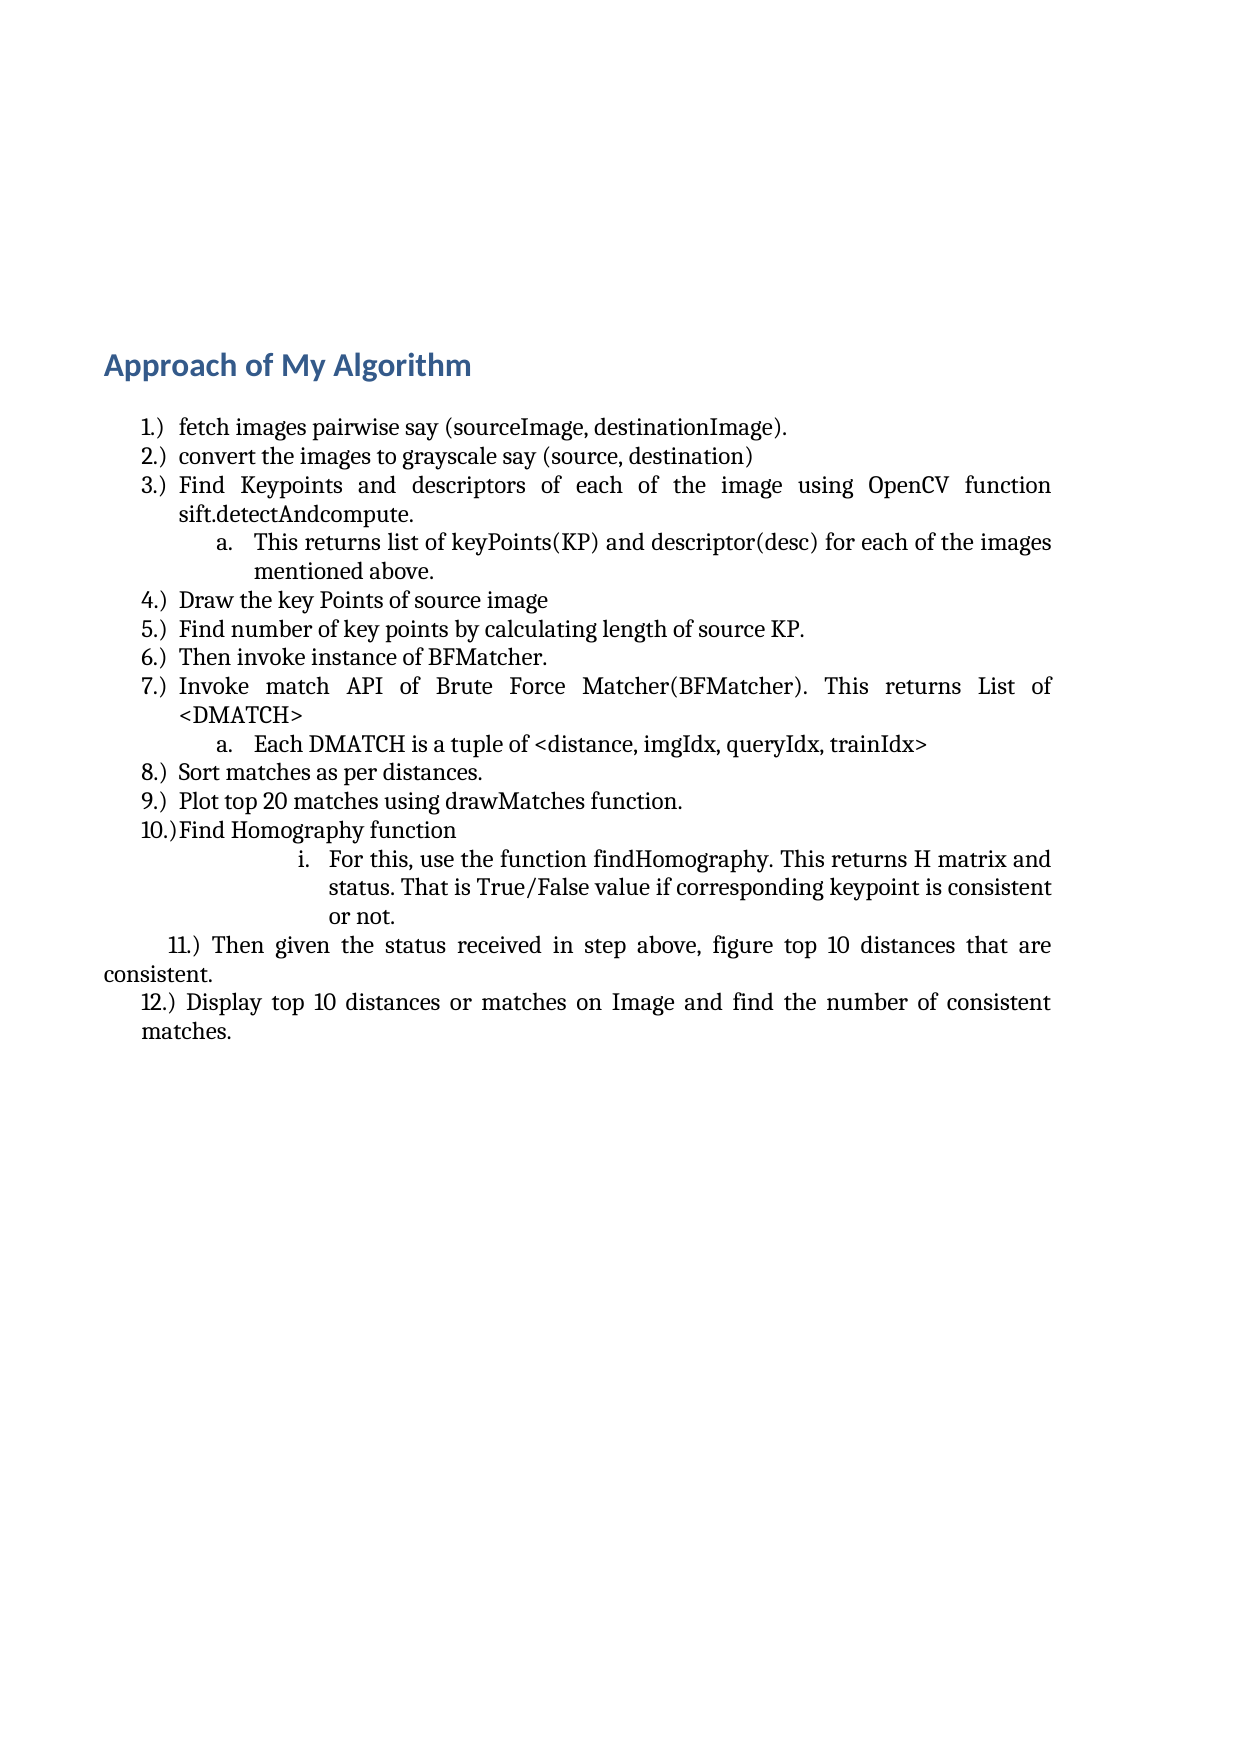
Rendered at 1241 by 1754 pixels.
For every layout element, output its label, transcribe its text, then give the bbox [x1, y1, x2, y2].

list This returns list of keyPoints(KP) and descriptor(desc) for each of the images mentioned above. [216, 528, 1053, 586]
list Draw the key Points of source image [141, 586, 1053, 614]
subtitle Approach of My Algorithm [103, 344, 1053, 384]
list Find Keypoints and descriptors of each of the image using OpenCV function sift.detectAndcompute. [141, 471, 1053, 528]
list fetch images pairwise say (sourceImage, destinationImage). [141, 413, 1053, 442]
list Each DMATCH is a tuple of <distance, imgIdx, queryIdx, trainIdx> [216, 729, 1053, 758]
list Invoke match API of Brute Force Matcher(BFMatcher). This returns List of <DMATCH> [141, 672, 1053, 729]
list Then invoke instance of BFMatcher. [141, 643, 1053, 672]
list Find number of key points by calculating length of source KP. [141, 614, 1053, 643]
list Find Homography function [141, 816, 1053, 844]
text 11.) Then given the status received in step above, figure top 10 distances that are consistent. [103, 931, 1053, 988]
list Plot top 20 matches using drawMatches function. [141, 787, 1053, 816]
list For this, use the function findHomography. This returns H matrix and status. That is True/False value if corresponding keypoint is consistent or not. [310, 844, 1053, 931]
list convert the images to grayscale say (source, destination) [141, 442, 1053, 471]
text 12.) Display top 10 distances or matches on Image and find the number of consistent matches. [141, 988, 1053, 1046]
list Sort matches as per distances. [141, 758, 1053, 787]
